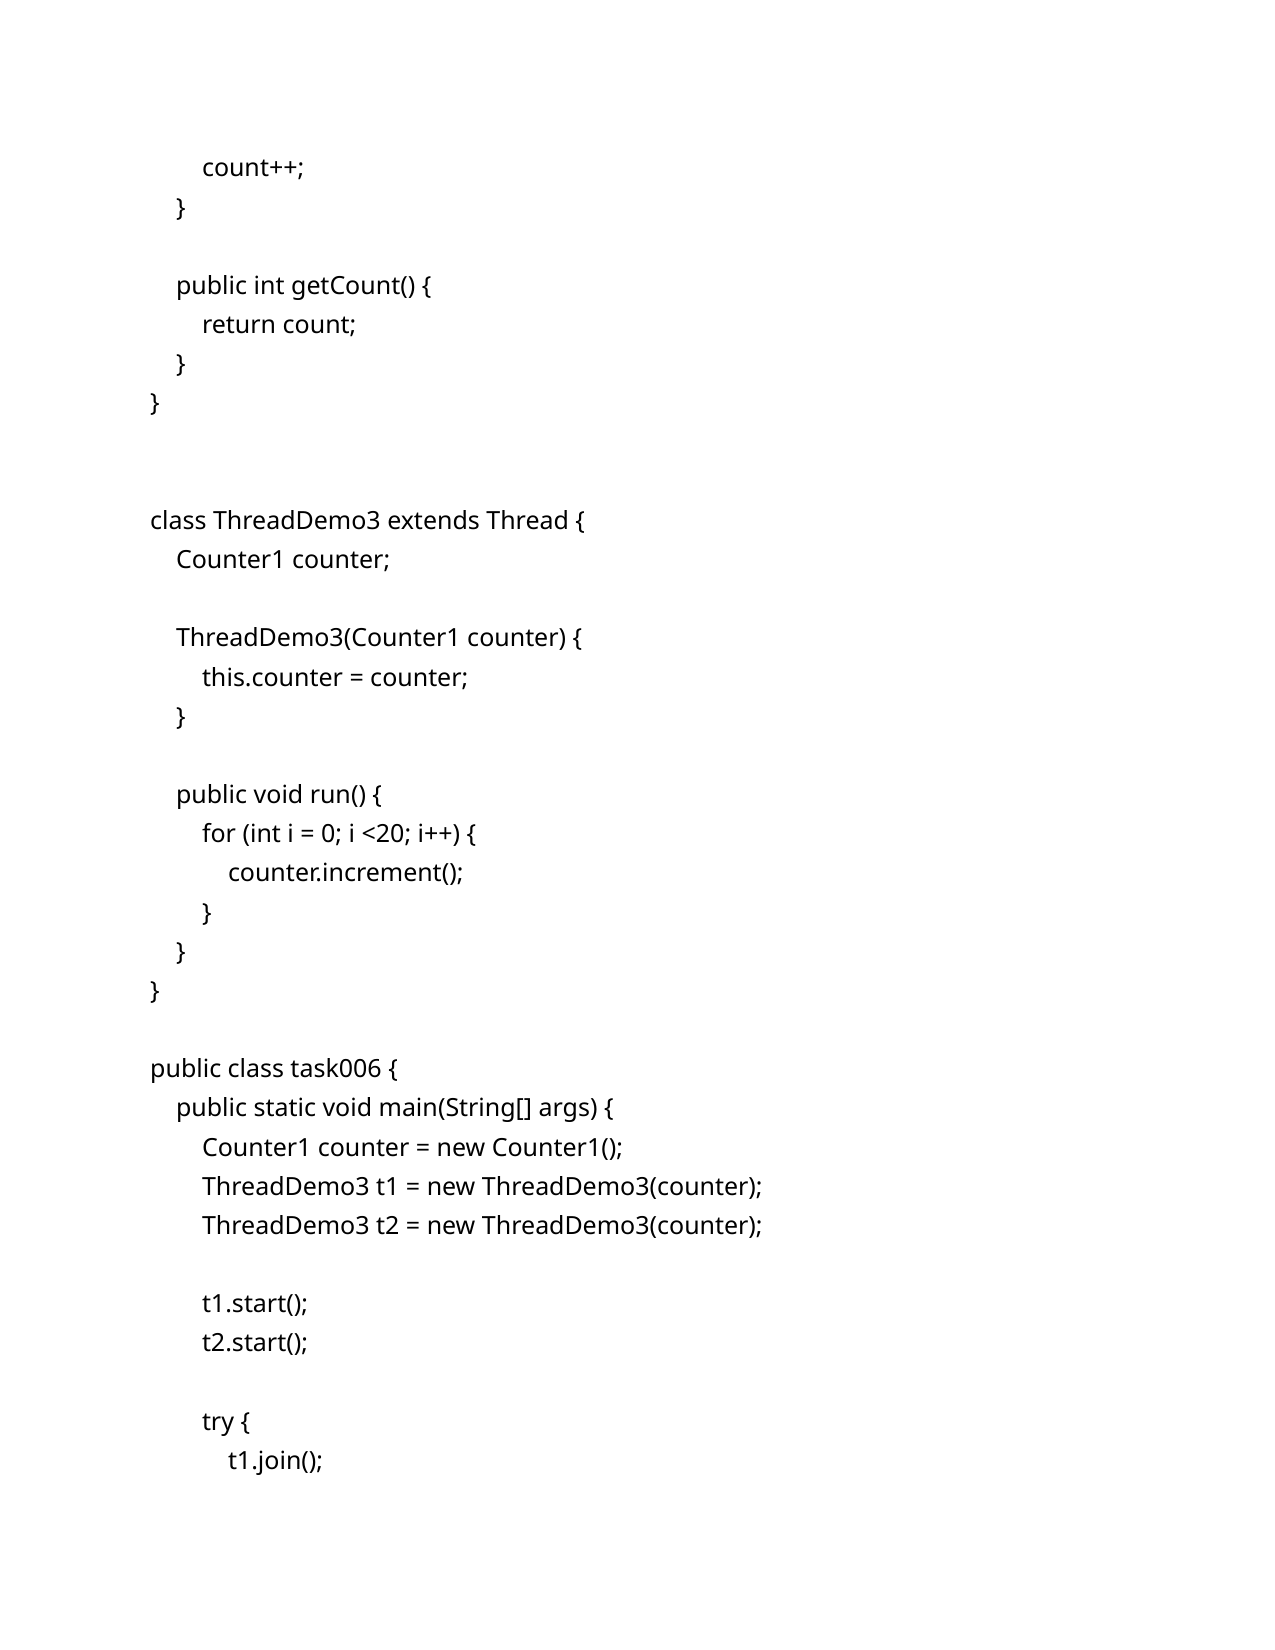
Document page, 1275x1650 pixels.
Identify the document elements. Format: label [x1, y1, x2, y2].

text [150, 150, 1125, 1477]
